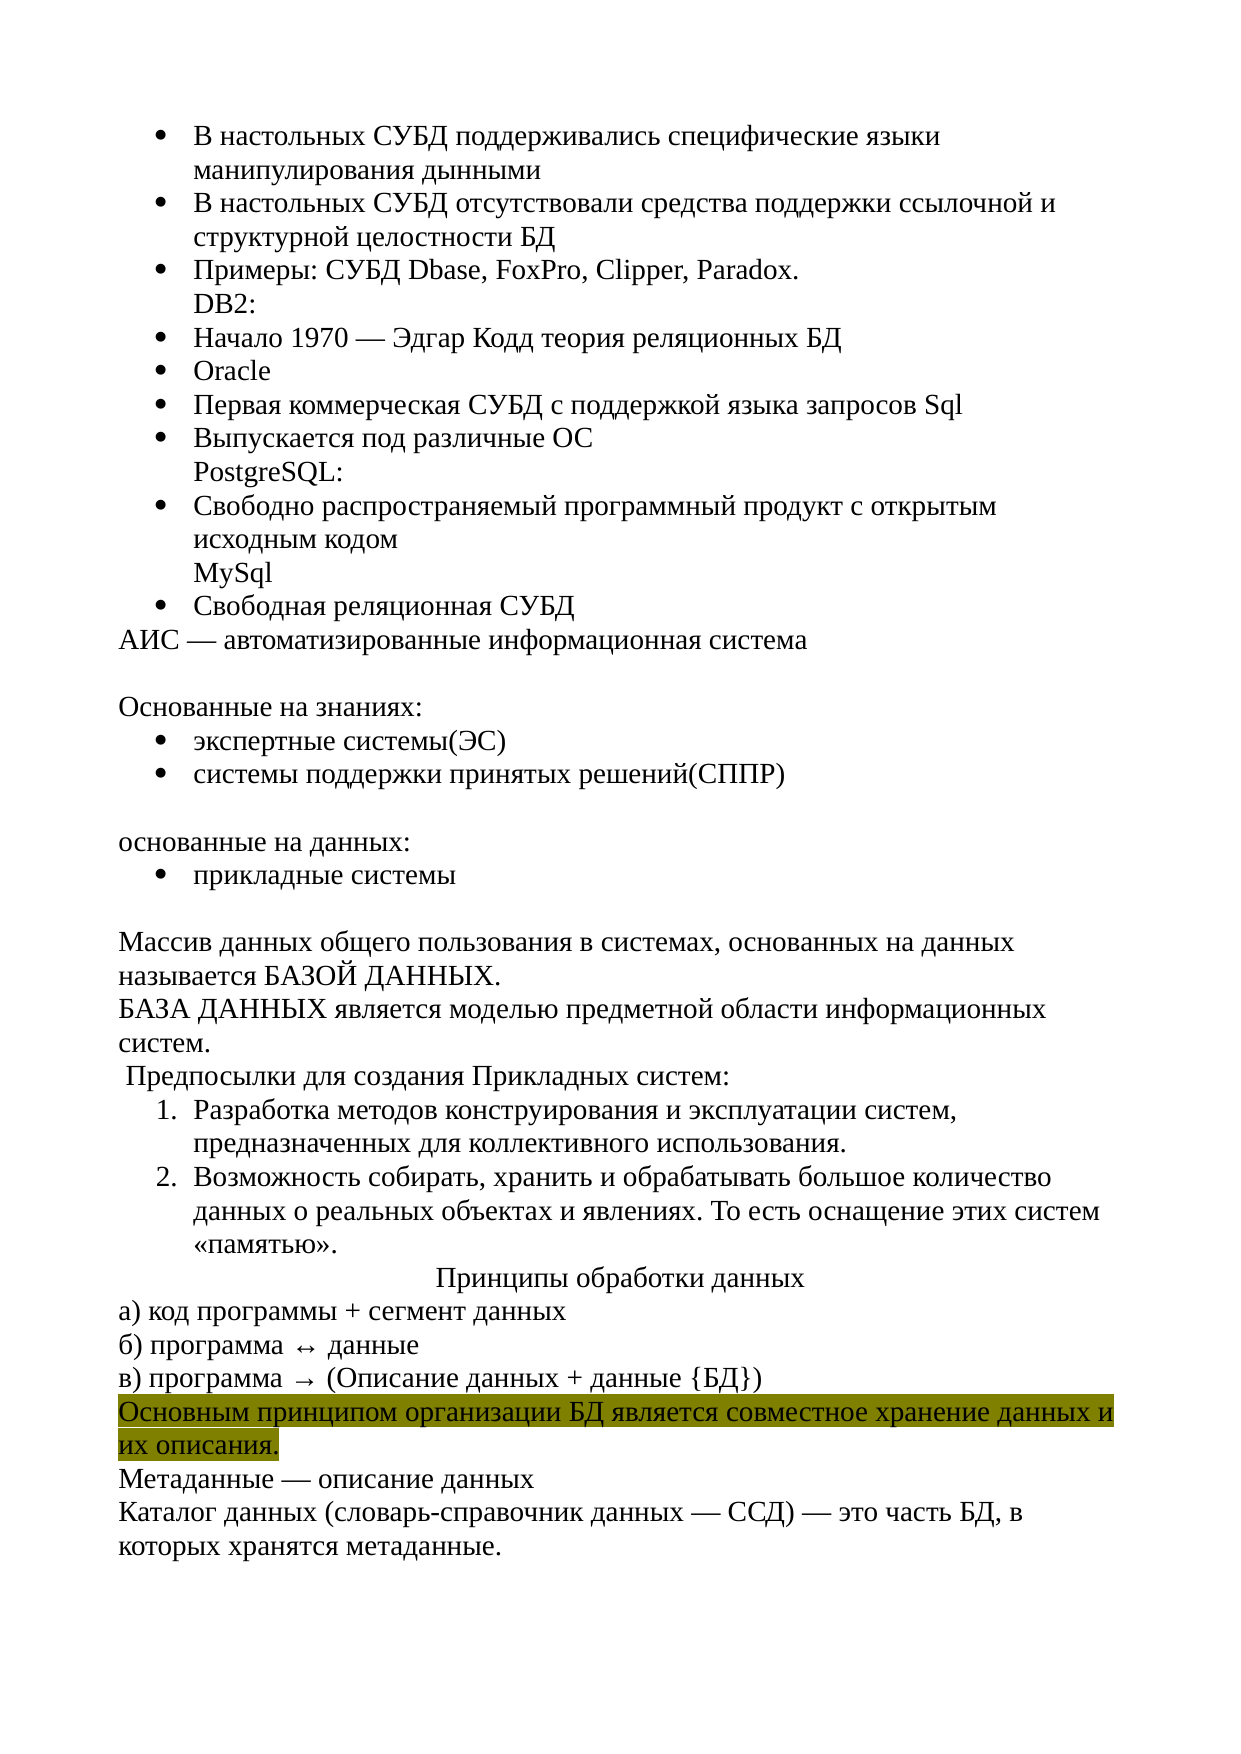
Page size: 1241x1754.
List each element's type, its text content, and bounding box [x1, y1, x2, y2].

text Принципы обработки данных [118, 1260, 1122, 1293]
text БАЗА ДАННЫХ является моделью предметной области информационных систем. [118, 991, 1122, 1058]
text Предпосылки для создания Прикладных систем: [118, 1058, 1122, 1092]
list В настольных СУБД отсутствовали средства поддержки ссылочной и структурной целостности БД [156, 185, 1122, 252]
list Разработка методов конструирования и эксплуатации систем, предназначенных для коллективного использования. [156, 1092, 1122, 1159]
text Основным принципом организации БД является совместное хранение данных и их описания. [118, 1394, 1122, 1461]
text основанные на данных: [118, 824, 1122, 857]
list Выпускается под различные ОС [156, 421, 1122, 454]
text в) программа → (Описание данных + данные {БД}) [118, 1360, 1122, 1394]
text а) код программы + сегмент данных [118, 1293, 1122, 1327]
text б) программа ↔ данные [118, 1327, 1122, 1360]
list Первая коммерческая СУБД с поддержкой языка запросов Sql [156, 387, 1122, 421]
list Oracle [156, 353, 1122, 387]
text Основанные на знаниях: [118, 689, 1122, 723]
text Массив данных общего пользования в системах, основанных на данных называется БАЗОЙ ДАННЫХ. [118, 924, 1122, 991]
list экспертные системы(ЭС) [156, 723, 1122, 756]
text Каталог данных (словарь-справочник данных — ССД) — это часть БД, в которых хранятся метаданные. [118, 1494, 1122, 1562]
list Начало 1970 — Эдгар Кодд теория реляционных БД [156, 320, 1122, 353]
list В настольных СУБД поддерживались специфические языки манипулирования дынными [156, 118, 1122, 185]
list DB2: [193, 286, 1122, 320]
list Свободно распространяемый программный продукт с открытым исходным кодом [156, 488, 1122, 555]
list Возможность собирать, хранить и обрабатывать большое количество данных о реальных объектах и явлениях. То есть оснащение этих систем «памятью». [156, 1159, 1122, 1260]
text Метаданные — описание данных [118, 1461, 1122, 1494]
list прикладные системы [156, 857, 1122, 891]
list системы поддержки принятых решений(СППР) [156, 756, 1122, 790]
text АИС — автоматизированные информационная система [118, 622, 1122, 656]
list MySql [193, 555, 1122, 588]
list Свободная реляционная СУБД [156, 588, 1122, 622]
list Примеры: СУБД Dbase, FoxPro, Clipper, Paradox. [156, 252, 1122, 286]
list PostgreSQL: [193, 454, 1122, 488]
